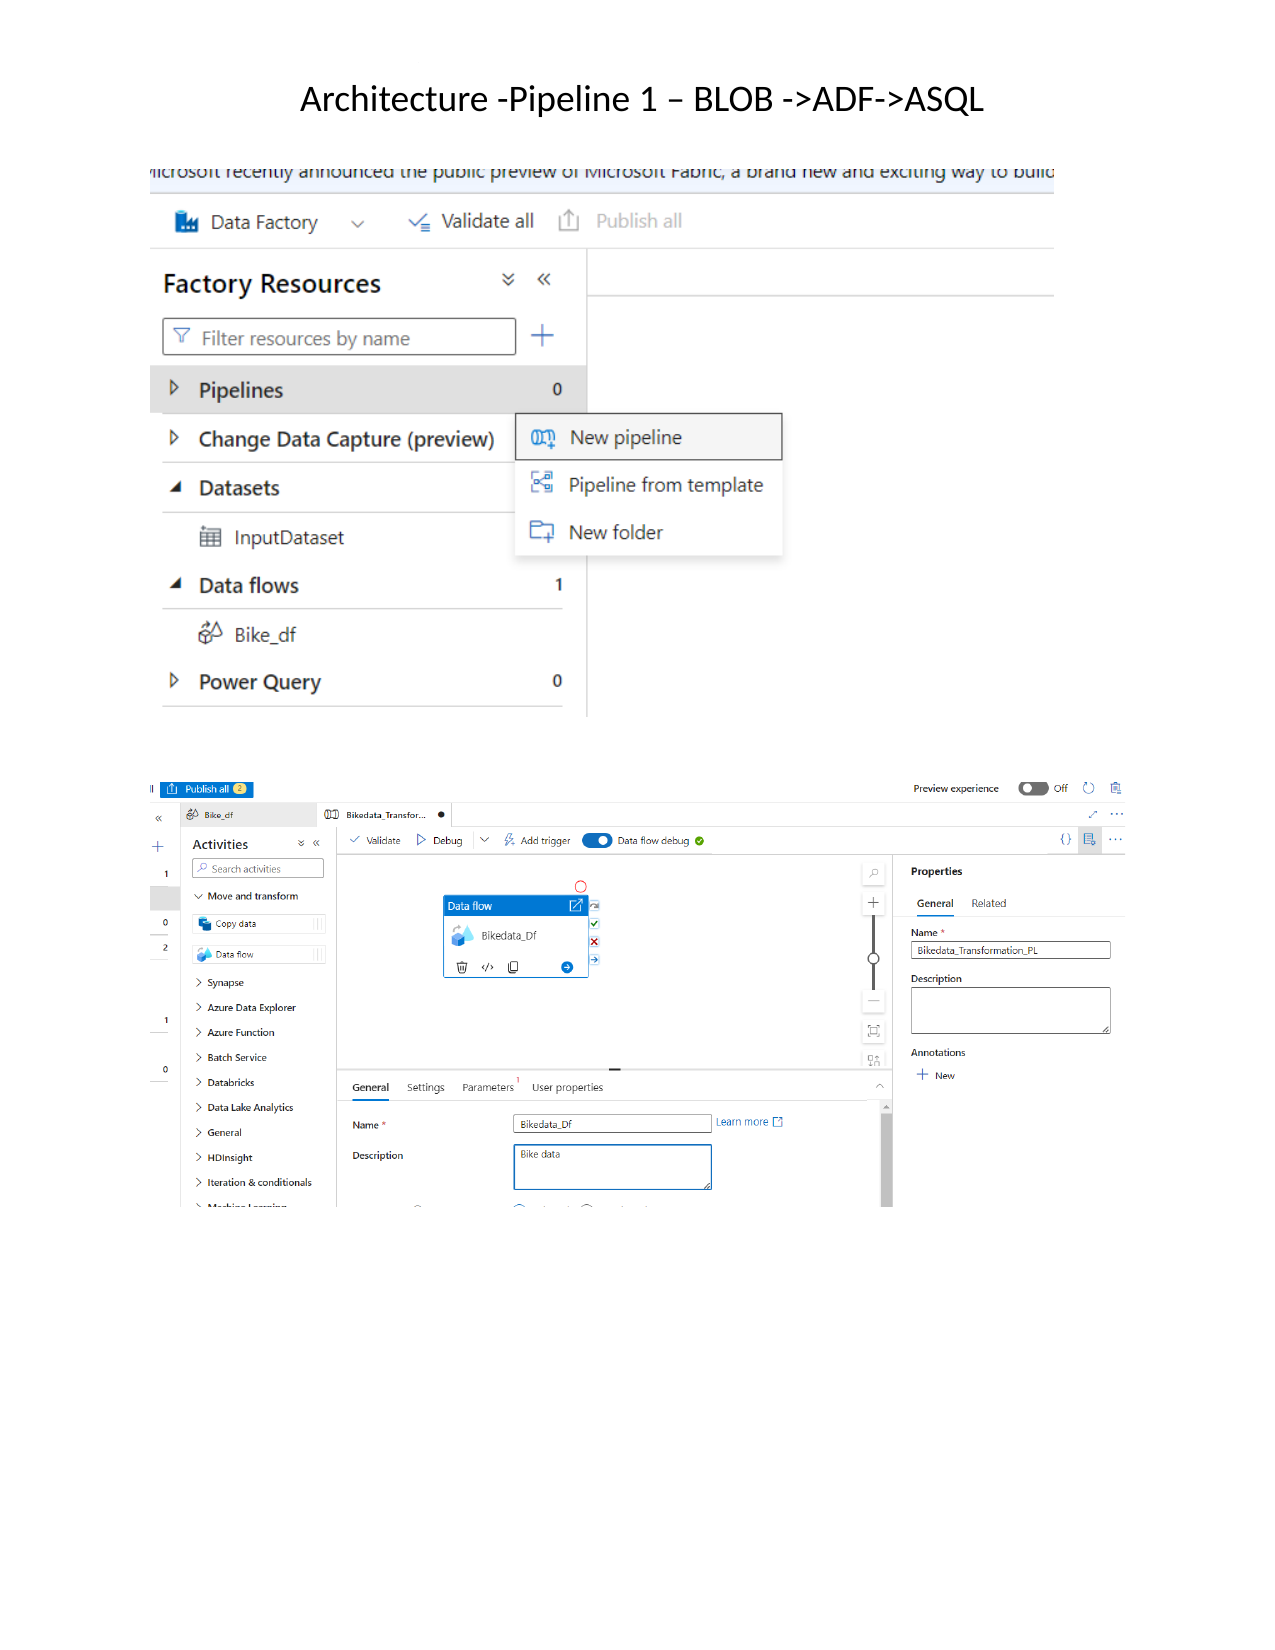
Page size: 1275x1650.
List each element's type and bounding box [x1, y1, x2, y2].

picture [150, 169, 1054, 717]
picture [150, 782, 1125, 1207]
